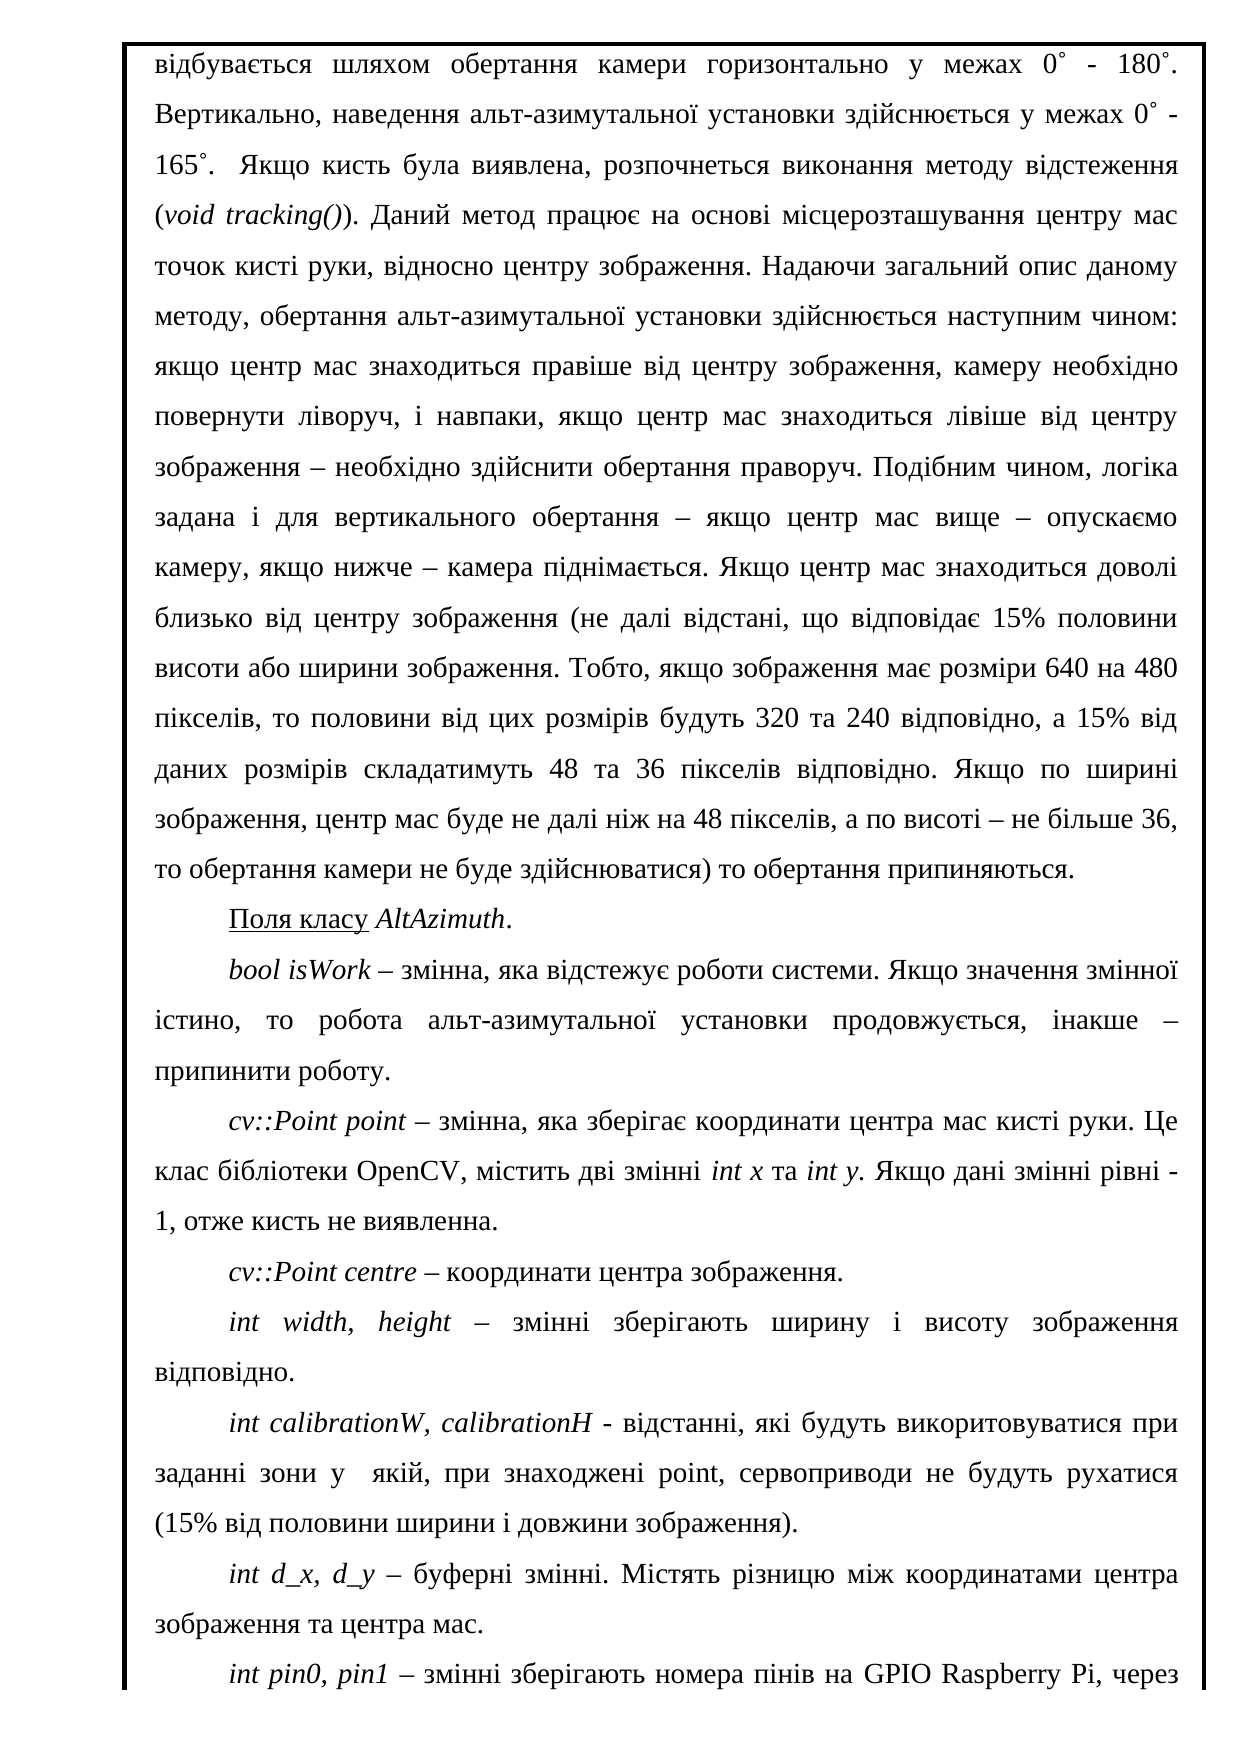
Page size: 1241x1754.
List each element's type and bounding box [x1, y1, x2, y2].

table_header [127, 46, 1202, 1690]
